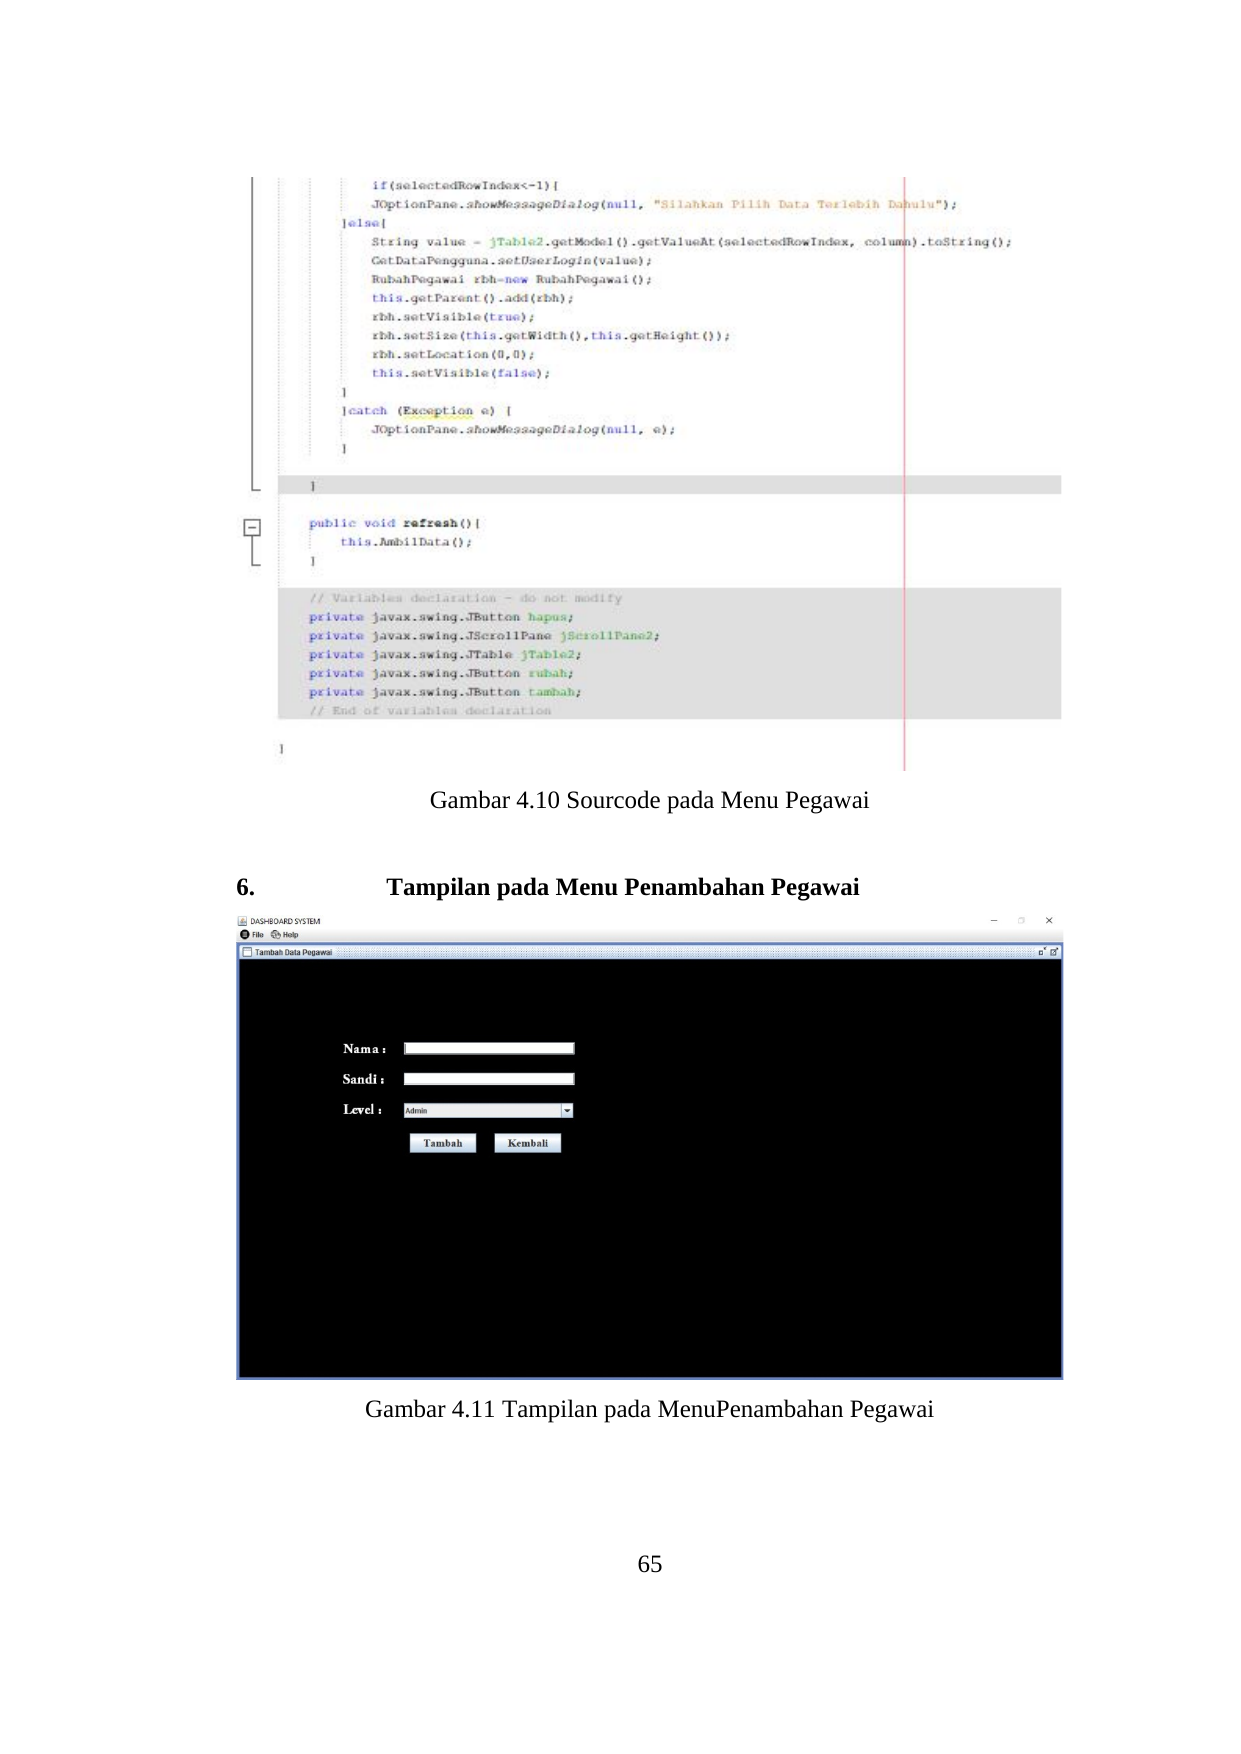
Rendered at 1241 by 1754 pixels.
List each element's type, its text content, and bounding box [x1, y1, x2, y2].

list Gambar 4.10 Sourcode pada Menu Pegawai [236, 785, 1063, 814]
list Tampilan pada Menu Penambahan Pegawai [236, 872, 1063, 901]
picture [236, 177, 1062, 771]
picture [236, 915, 1064, 1380]
list Gambar 4.11 Tampilan pada MenuPenambahan Pegawai [236, 1394, 1063, 1423]
